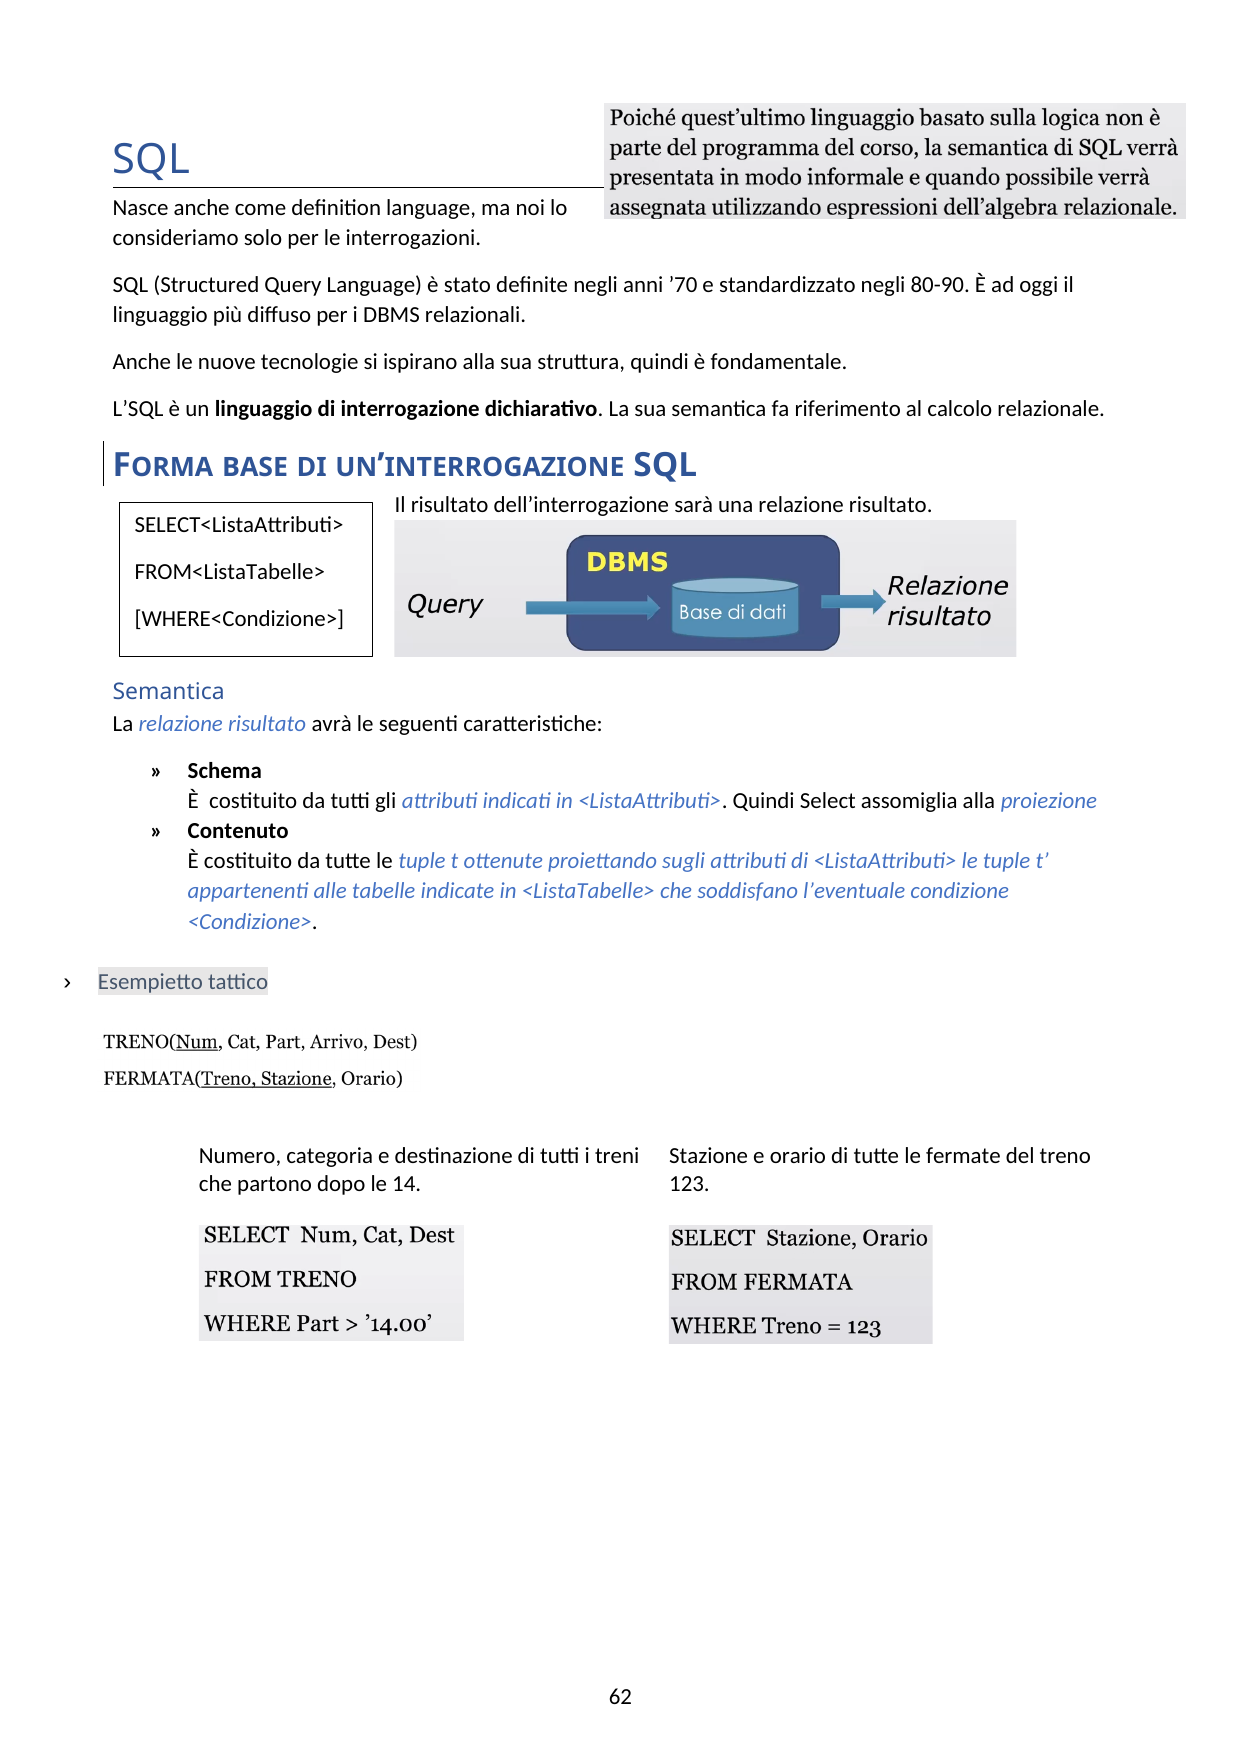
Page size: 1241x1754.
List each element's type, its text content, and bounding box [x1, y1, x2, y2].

text La relazione risultato avrà le seguenti caratteristiche: [112, 709, 1128, 737]
list Contenuto È costituito da tutte le tuple t ottenute proiettando sugli attributi di <ListaAttributi> le tuple t’ appartenenti alle tabelle indicate in <ListaTabelle> che soddisfano l’eventuale condizione <Condizione>. [150, 816, 1128, 935]
list Schema [150, 756, 1128, 784]
text SQL (Structured Query Language) è stato definite negli anni ’70 e standardizzato negli 80-90. È ad oggi il linguaggio più diffuso per i DBMS relazionali. [112, 270, 1128, 328]
text L’SQL è un linguaggio di interrogazione dichiarativo. La sua semantica fa riferimento al calcolo relazionale. [112, 394, 1128, 422]
table_header Stazione e orario di tutte le fermate del treno 123. [658, 1141, 1128, 1372]
picture [394, 520, 1017, 657]
list Esempietto tattico [60, 967, 1128, 996]
picture [668, 1225, 933, 1344]
text Nasce anche come definition language, ma noi lo consideriamo solo per le interrogazioni. [112, 193, 1128, 251]
list È costituito da tutti gli attributi indicati in <ListaAttributi>. Quindi Select assomiglia alla proiezione [187, 786, 1128, 814]
subtitle Forma base di un’interrogazione SQL [104, 441, 1128, 486]
subtitle Semantica [112, 675, 1128, 706]
picture [604, 103, 1186, 219]
picture [198, 1225, 464, 1341]
table_header Numero, categoria e destinazione di tutti i treni che partono dopo le 14. [188, 1141, 658, 1372]
subtitle SQL [112, 128, 604, 188]
picture [97, 1028, 421, 1092]
text Anche le nuove tecnologie si ispirano alla sua struttura, quindi è fondamentale. [112, 347, 1128, 375]
